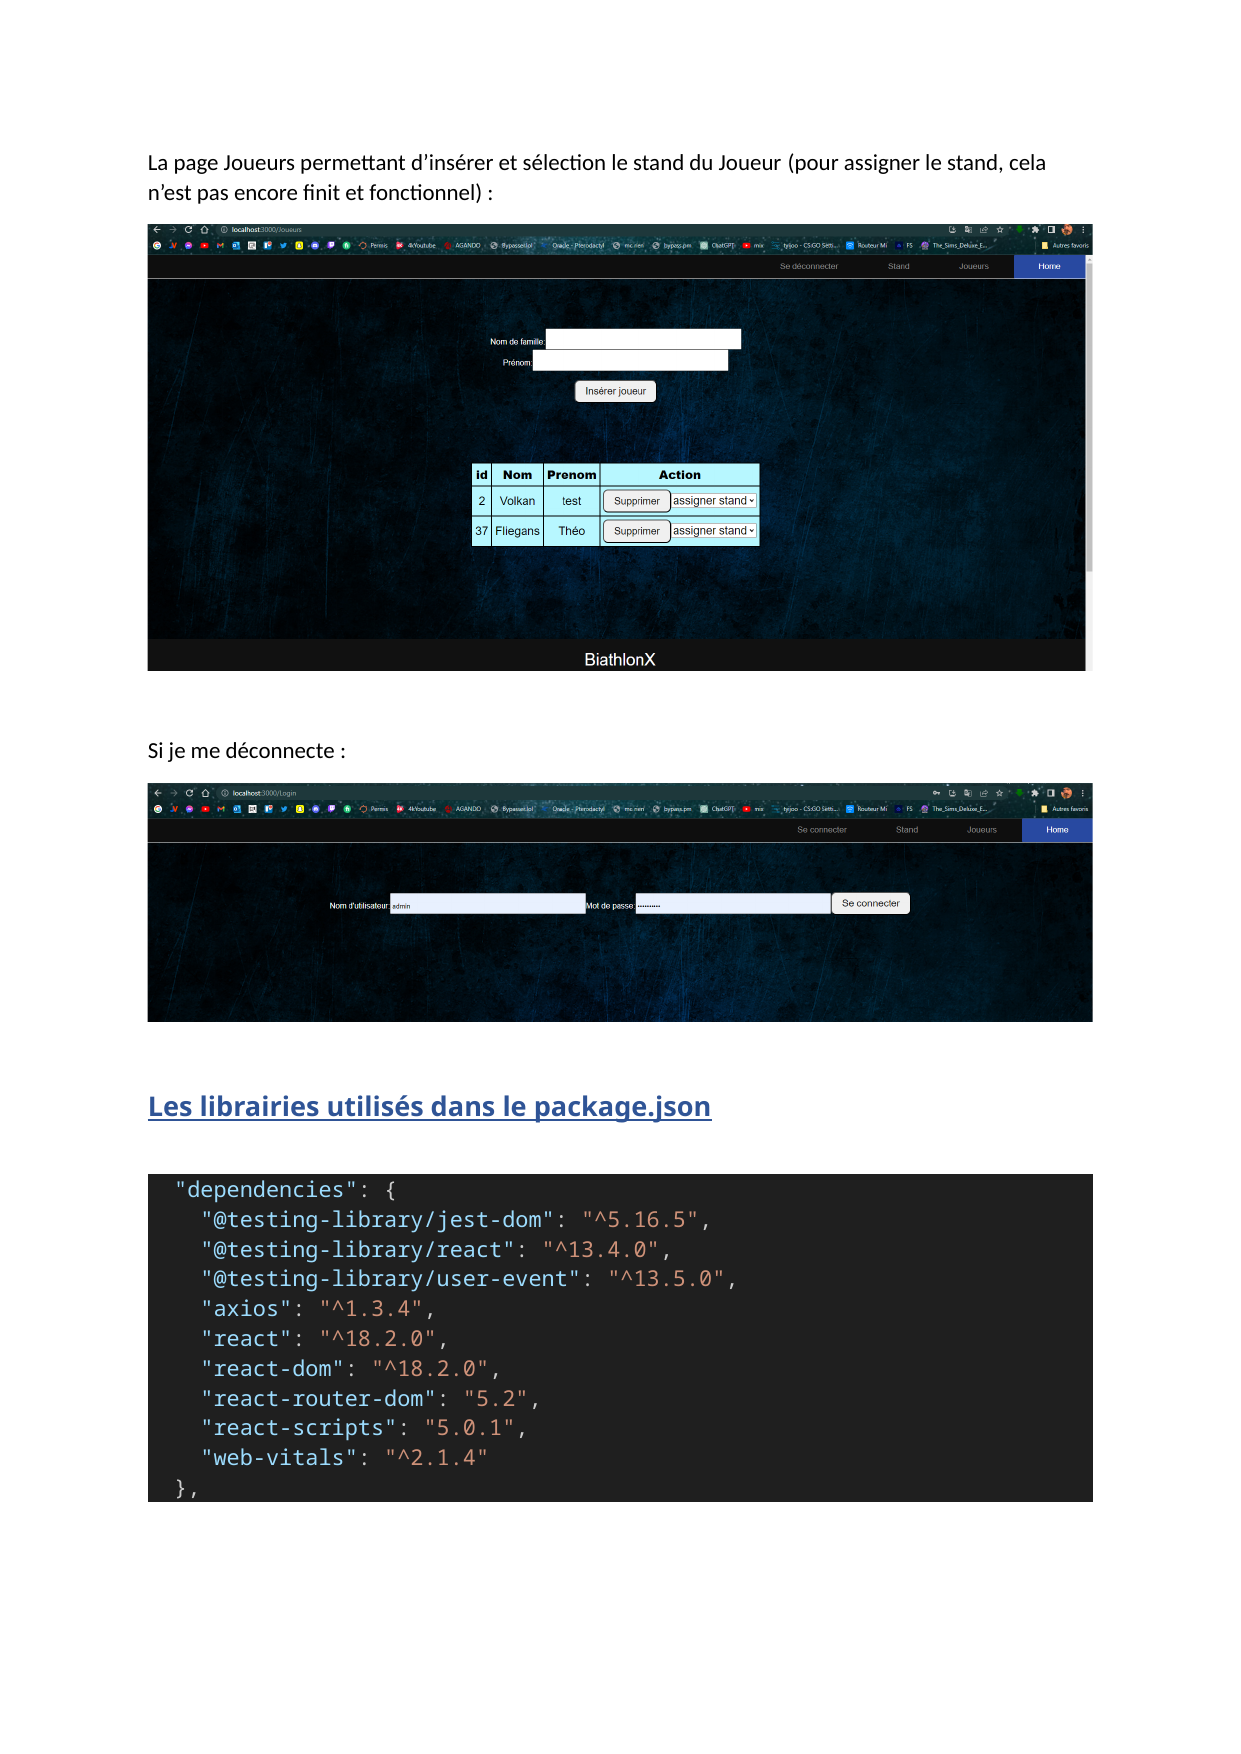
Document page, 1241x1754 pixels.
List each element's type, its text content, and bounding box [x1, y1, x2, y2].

text }, [148, 1472, 1093, 1502]
text "@testing-library/react": "^13.4.0", [148, 1234, 1093, 1263]
text "react-router-dom": "5.2", [148, 1383, 1093, 1412]
subtitle Les librairies utilisés dans le package.json [148, 1087, 1093, 1124]
text La page Joueurs permettant d’insérer et sélection le stand du Joueur (pour assigner le stand, cela n’est pas encore finit et fonctionnel) : [148, 148, 1093, 206]
text "react-scripts": "5.0.1", [148, 1412, 1093, 1442]
text "dependencies": { [148, 1174, 1093, 1204]
text "web-vitals": "^2.1.4" [148, 1442, 1093, 1472]
text "react": "^18.2.0", [148, 1323, 1093, 1353]
text "@testing-library/user-event": "^13.5.0", [148, 1263, 1093, 1293]
picture [147, 783, 1093, 1022]
text "@testing-library/jest-dom": "^5.16.5", [148, 1204, 1093, 1234]
text Si je me déconnecte : [148, 737, 1093, 764]
text "axios": "^1.3.4", [148, 1293, 1093, 1323]
text "react-dom": "^18.2.0", [148, 1353, 1093, 1383]
picture [147, 224, 1093, 671]
